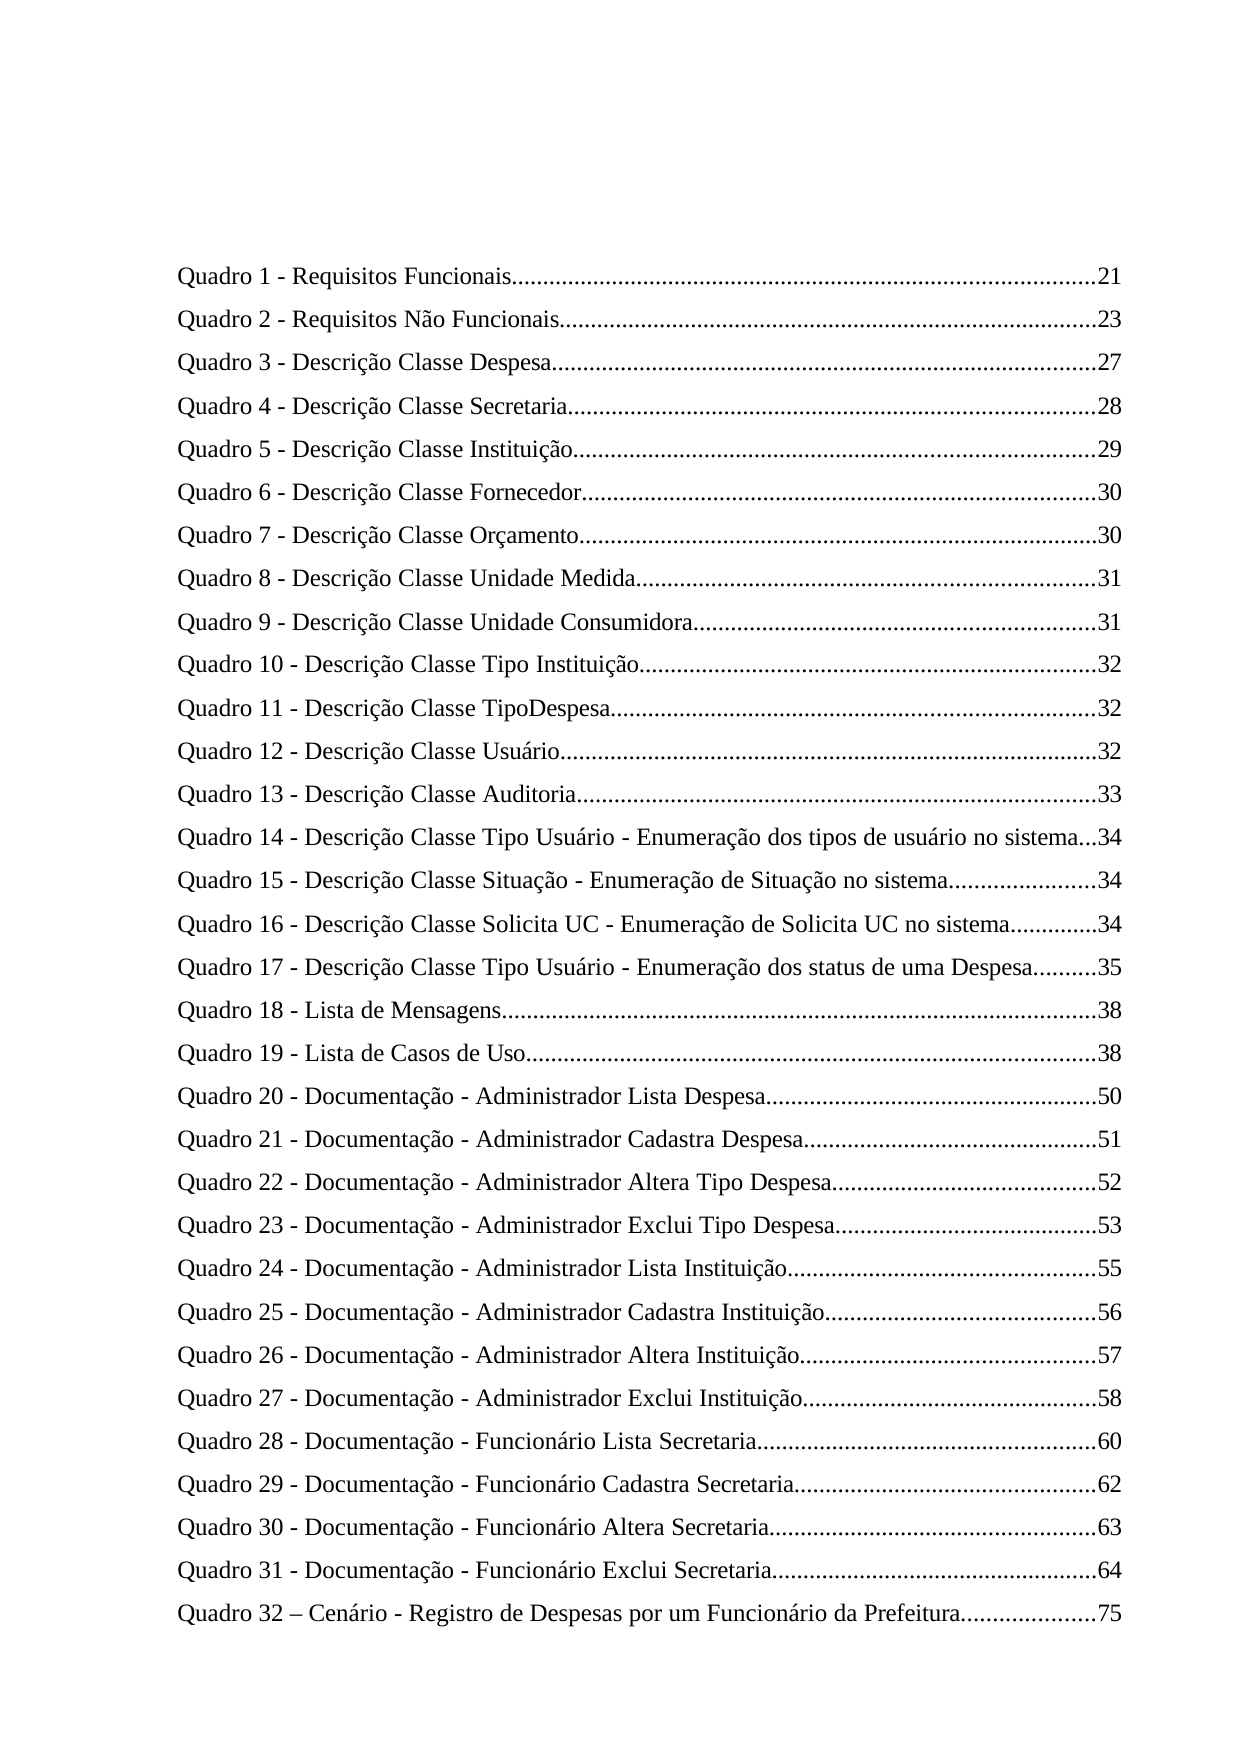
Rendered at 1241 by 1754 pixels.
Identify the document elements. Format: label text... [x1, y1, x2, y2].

text Quadro 22 - Documentação - Administrador Altera Tipo Despesa 52 [177, 1167, 1152, 1196]
text Quadro 27 - Documentação - Administrador Exclui Instituição 58 [177, 1383, 1152, 1412]
text Quadro 29 - Documentação - Funcionário Cadastra Secretaria 62 [177, 1469, 1152, 1498]
text Quadro 14 - Descrição Classe Tipo Usuário - Enumeração dos tipos de usuário no sistema 34 [177, 822, 1152, 851]
text Quadro 9 - Descrição Classe Unidade Consumidora 31 [177, 607, 1152, 635]
text Quadro 13 - Descrição Classe Auditoria 33 [177, 779, 1152, 808]
text Quadro 31 - Documentação - Funcionário Exclui Secretaria 64 [177, 1555, 1152, 1584]
text Quadro 7 - Descrição Classe Orçamento 30 [177, 520, 1152, 549]
text Quadro 21 - Documentação - Administrador Cadastra Despesa 51 [177, 1124, 1152, 1153]
text Quadro 32 – Cenário - Registro de Despesas por um Funcionário da Prefeitura 75 [177, 1598, 1152, 1627]
text Quadro 20 - Documentação - Administrador Lista Despesa 50 [177, 1081, 1152, 1109]
text Quadro 18 - Lista de Mensagens 38 [177, 995, 1152, 1023]
text Quadro 1 - Requisitos Funcionais 21 [177, 261, 1152, 290]
text Quadro 4 - Descrição Classe Secretaria 28 [177, 391, 1152, 420]
text Quadro 19 - Lista de Casos de Uso 38 [177, 1038, 1152, 1066]
text Quadro 11 - Descrição Classe TipoDespesa 32 [177, 693, 1152, 721]
text Quadro 30 - Documentação - Funcionário Altera Secretaria 63 [177, 1512, 1152, 1541]
text Quadro 28 - Documentação - Funcionário Lista Secretaria 60 [177, 1426, 1152, 1454]
text Quadro 10 - Descrição Classe Tipo Instituição 32 [177, 649, 1152, 678]
text Quadro 8 - Descrição Classe Unidade Medida 31 [177, 563, 1152, 592]
text Quadro 23 - Documentação - Administrador Exclui Tipo Despesa 53 [177, 1210, 1152, 1239]
text Quadro 16 - Descrição Classe Solicita UC - Enumeração de Solicita UC no sistema 34 [177, 909, 1152, 937]
text Quadro 24 - Documentação - Administrador Lista Instituição 55 [177, 1253, 1152, 1282]
text Quadro 12 - Descrição Classe Usuário 32 [177, 736, 1152, 765]
text Quadro 3 - Descrição Classe Despesa 27 [177, 347, 1152, 376]
text Quadro 15 - Descrição Classe Situação - Enumeração de Situação no sistema 34 [177, 865, 1152, 894]
text Quadro 2 - Requisitos Não Funcionais 23 [177, 304, 1152, 333]
text Quadro 26 - Documentação - Administrador Altera Instituição 57 [177, 1340, 1152, 1368]
text Quadro 25 - Documentação - Administrador Cadastra Instituição 56 [177, 1297, 1152, 1326]
text Quadro 5 - Descrição Classe Instituição 29 [177, 434, 1152, 463]
text Quadro 17 - Descrição Classe Tipo Usuário - Enumeração dos status de uma Despesa 35 [177, 952, 1152, 980]
text Quadro 6 - Descrição Classe Fornecedor 30 [177, 477, 1152, 506]
